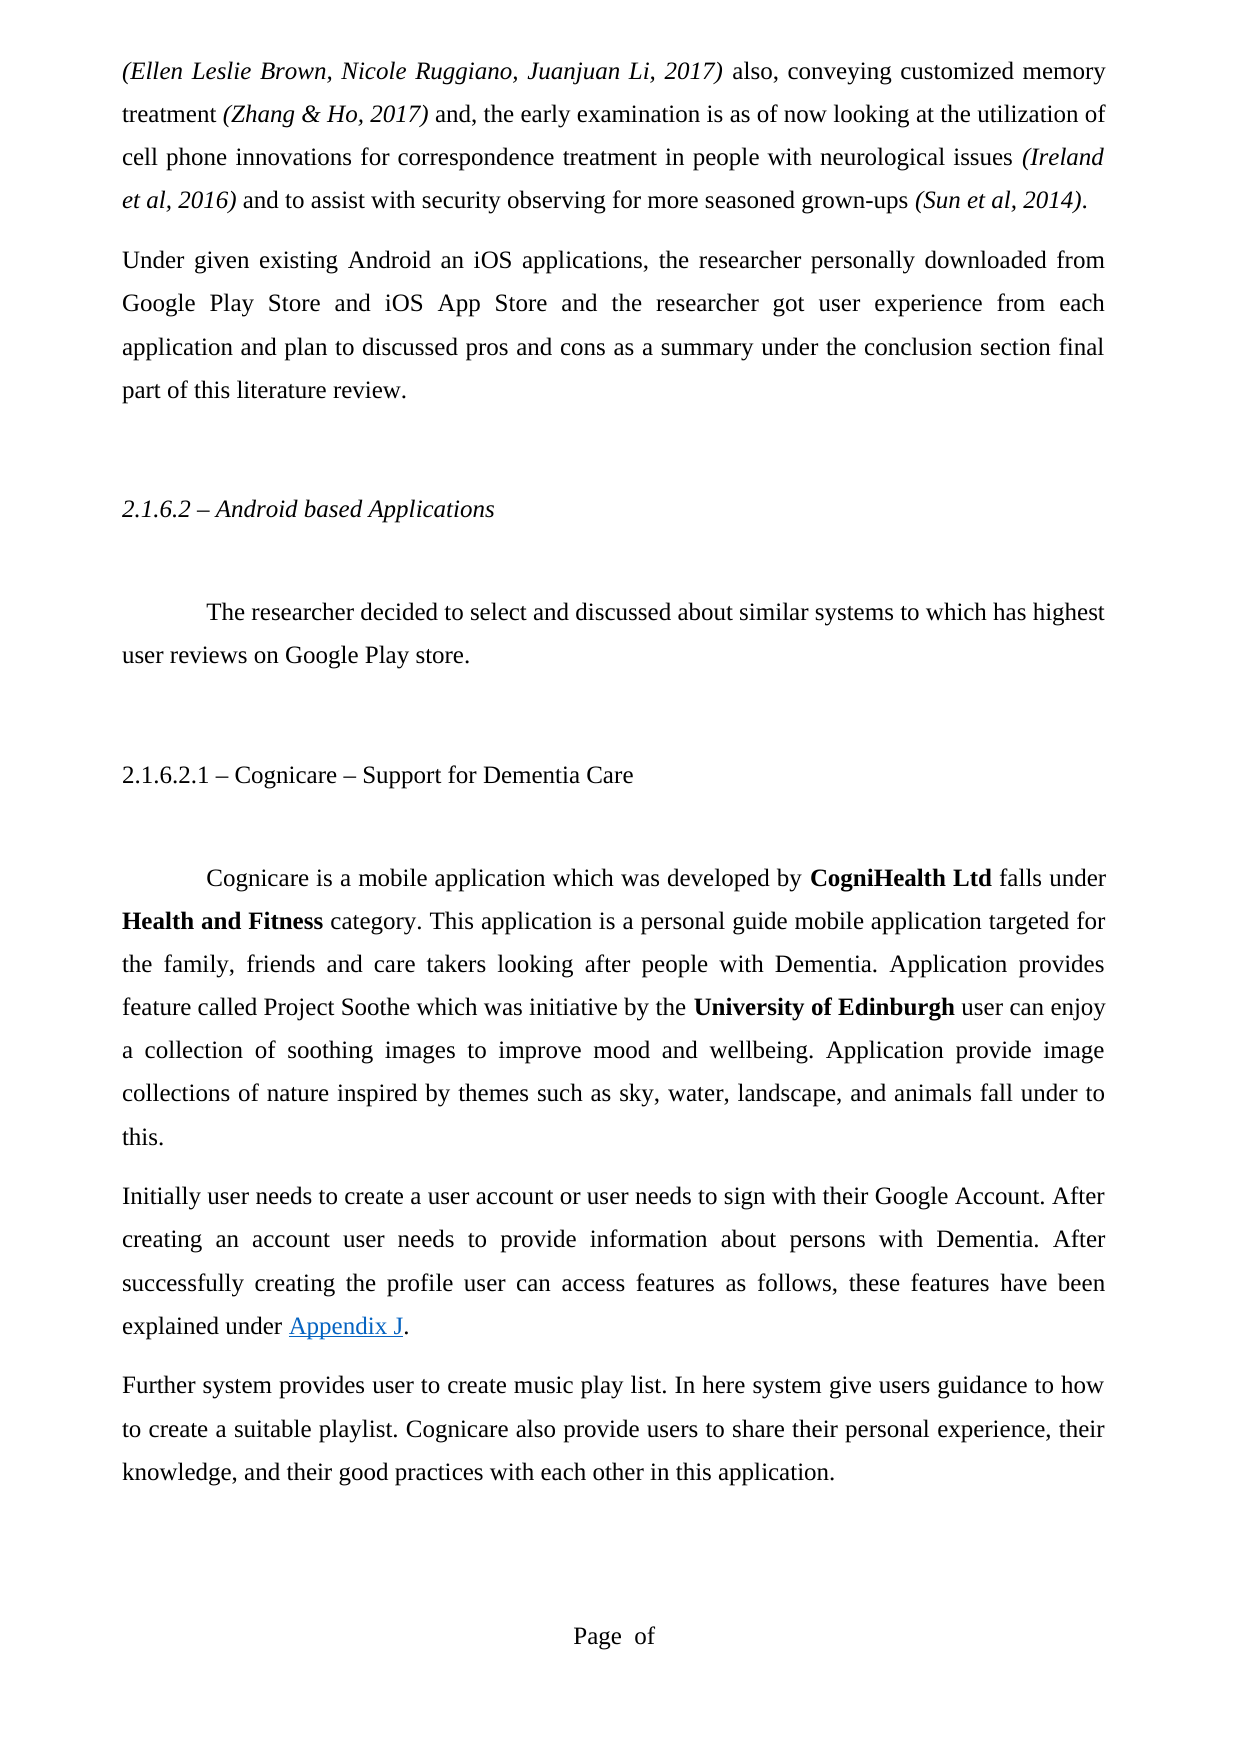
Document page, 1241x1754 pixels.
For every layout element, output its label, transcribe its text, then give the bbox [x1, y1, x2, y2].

text The researcher decided to select and discussed about similar systems to which has highest user reviews on Google Play store. [122, 597, 1106, 669]
subtitle 2.1.6.2 – Android based Applications [122, 494, 1106, 523]
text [122, 56, 1106, 214]
text Cognicare is a mobile application which was developed by CogniHealth Ltd falls under Health and Fitness category. This application is a personal guide mobile application targeted for the family, friends and care takers looking after people with Dementia. Application provides feature called Project Soothe which was initiative by the University of Edinburgh user can enjoy a collection of soothing images to improve mood and wellbeing. Application provide image collections of nature inspired by themes such as sky, water, landscape, and animals fall under to this. [122, 863, 1106, 1150]
subtitle 2.1.6.2.1 – Cognicare – Support for Dementia Care [122, 760, 1106, 789]
text Initially user needs to create a user account or user needs to sign with their Google Account. After creating an account user needs to provide information about persons with Dementia. After successfully creating the profile user can access features as follows, these features have been explained under Appendix J. [122, 1181, 1106, 1339]
text Further system provides user to create music play list. In here system give users guidance to how to create a suitable playlist. Cognicare also provide users to share their personal experience, their knowledge, and their good practices with each other in this application. [122, 1371, 1106, 1486]
text Under given existing Android an iOS applications, the researcher personally downloaded from Google Play Store and iOS App Store and the researcher got user experience from each application and plan to discussed pros and cons as a summary under the conclusion section final part of this literature review. [122, 245, 1106, 403]
